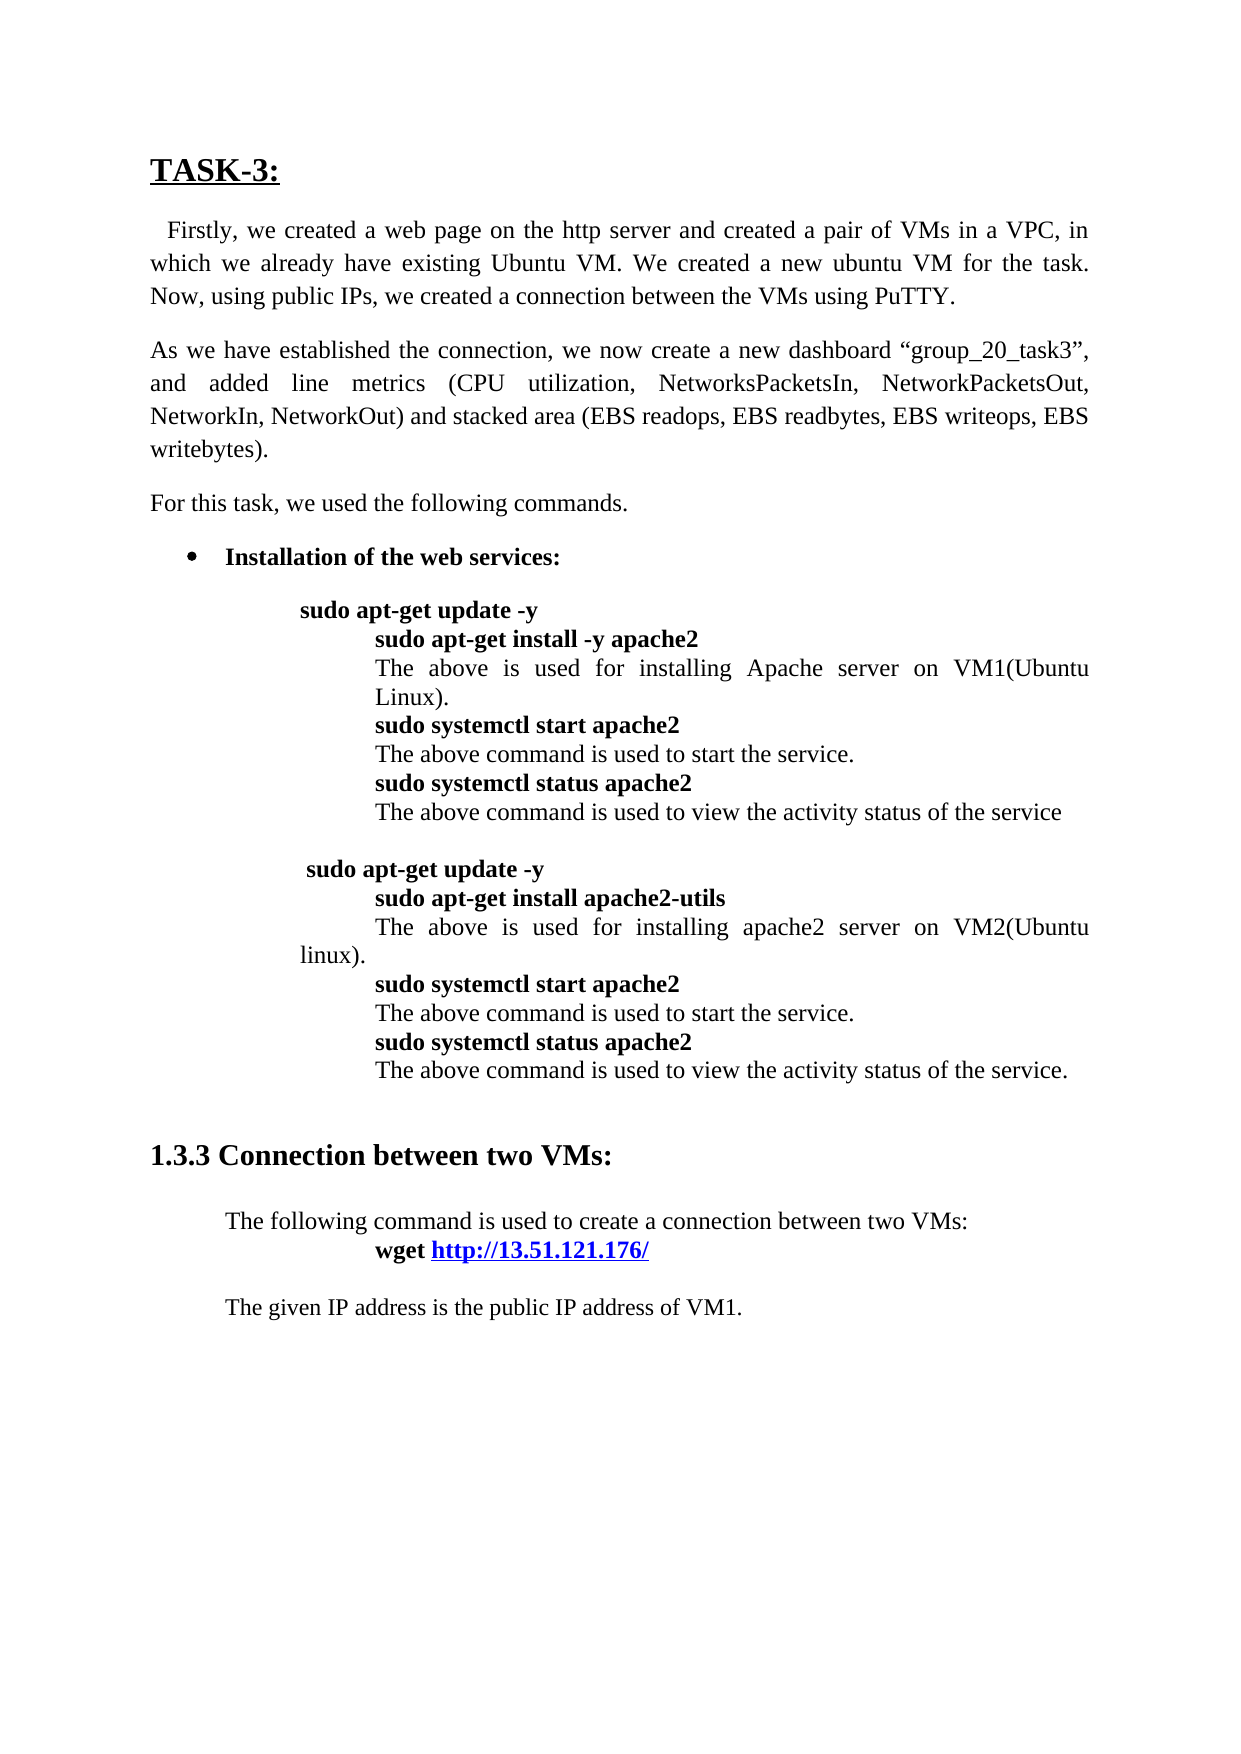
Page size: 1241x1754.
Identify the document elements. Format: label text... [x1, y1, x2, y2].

text The given IP address is the public IP address of VM1. [225, 1292, 1090, 1320]
text The above command is used to view the activity status of the service [300, 797, 1090, 825]
text sudo systemctl start apache2 [300, 969, 1090, 998]
text 1.3.3 Connection between two VMs: [150, 1137, 1090, 1172]
text Firstly, we created a web page on the http server and created a pair of VMs in a VPC, in which we already have existing Ubuntu VM. We created a new ubuntu VM for the task. Now, using public IPs, we created a connection between the VMs using PuTTY. [150, 215, 1090, 310]
text The above is used for installing apache2 server on VM2(Ubuntu linux). [300, 912, 1090, 969]
text sudo apt-get install apache2-utils [300, 883, 1090, 912]
text sudo apt-get update -y [300, 595, 1090, 624]
text TASK-3: [150, 150, 1090, 188]
list Installation of the web services: [187, 542, 1090, 570]
text sudo systemctl start apache2 [300, 710, 1090, 739]
text The above command is used to view the activity status of the service. [300, 1055, 1090, 1084]
text sudo systemctl status apache2 [300, 768, 1090, 797]
text sudo systemctl status apache2 [300, 1027, 1090, 1055]
text The above command is used to start the service. [300, 998, 1090, 1027]
text The following command is used to create a connection between two VMs: [225, 1206, 1090, 1235]
text wget http://13.51.121.176/ [300, 1235, 1090, 1264]
text The above is used for installing Apache server on VM1(Ubuntu Linux). [375, 653, 1090, 710]
text sudo apt-get install -y apache2 [300, 624, 1090, 653]
text For this task, we used the following commands. [150, 488, 1090, 516]
text As we have established the connection, we now create a new dashboard “group_20_task3”, and added line metrics (CPU utilization, NetworksPacketsIn, NetworkPacketsOut, NetworkIn, NetworkOut) and stacked area (EBS readops, EBS readbytes, EBS writeops, EBS writebytes). [150, 335, 1090, 463]
text sudo apt-get update -y [300, 854, 1090, 883]
text The above command is used to start the service. [300, 739, 1090, 768]
